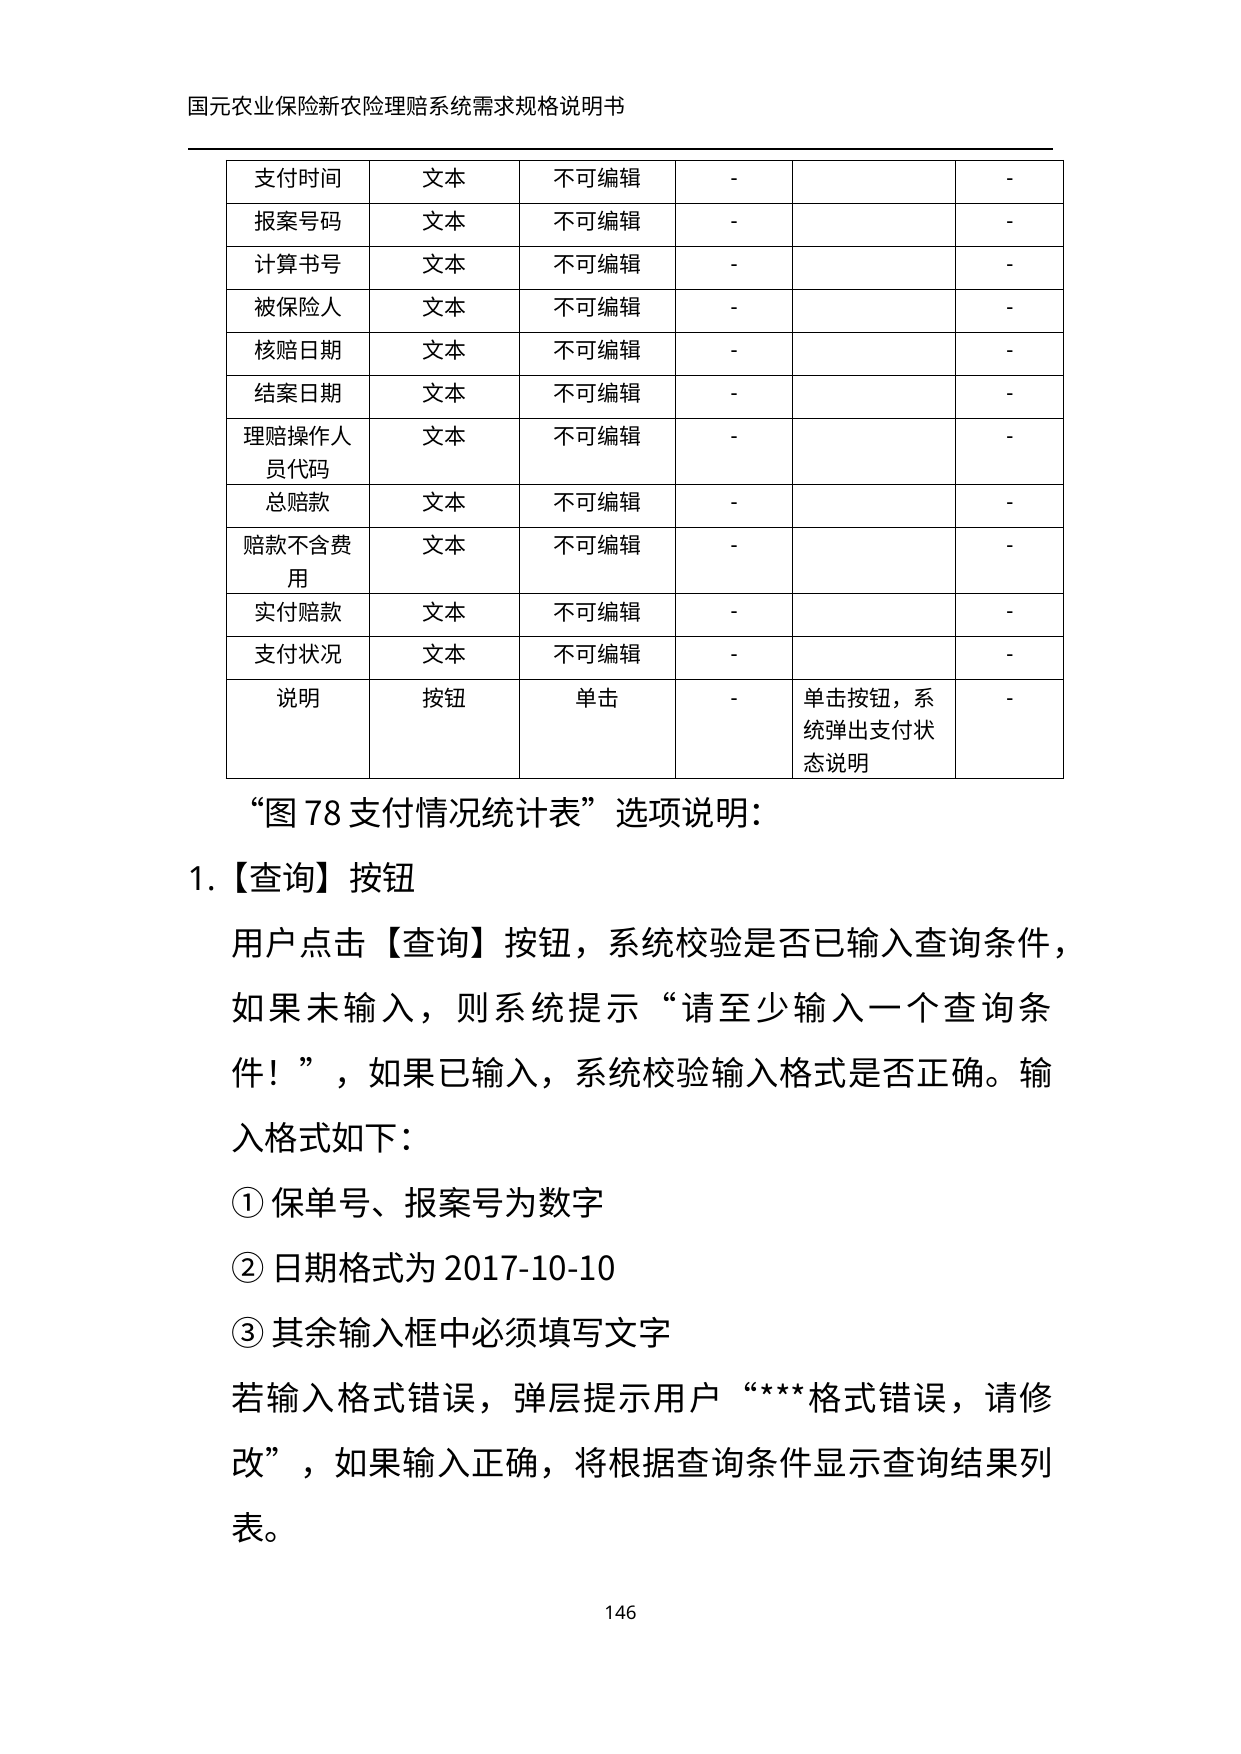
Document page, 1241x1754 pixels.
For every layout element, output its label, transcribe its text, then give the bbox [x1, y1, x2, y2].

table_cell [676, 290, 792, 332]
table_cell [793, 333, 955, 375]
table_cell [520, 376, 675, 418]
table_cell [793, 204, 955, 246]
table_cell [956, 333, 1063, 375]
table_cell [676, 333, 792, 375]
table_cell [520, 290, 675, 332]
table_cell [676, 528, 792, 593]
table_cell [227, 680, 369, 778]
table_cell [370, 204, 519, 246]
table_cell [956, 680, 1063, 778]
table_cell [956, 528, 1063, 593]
text 用户点击【查询】按钮，系统校验是否已输入查询条件，如果未输入，则系统提示“请至少输入一个查询条件！”，如果已输入，系统校验输入格式是否正确。输入格式如下： [231, 909, 1053, 1169]
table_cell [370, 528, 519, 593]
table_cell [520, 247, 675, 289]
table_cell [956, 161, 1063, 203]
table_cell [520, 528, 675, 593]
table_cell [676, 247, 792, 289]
text ①保单号、报案号为数字 [231, 1169, 1053, 1234]
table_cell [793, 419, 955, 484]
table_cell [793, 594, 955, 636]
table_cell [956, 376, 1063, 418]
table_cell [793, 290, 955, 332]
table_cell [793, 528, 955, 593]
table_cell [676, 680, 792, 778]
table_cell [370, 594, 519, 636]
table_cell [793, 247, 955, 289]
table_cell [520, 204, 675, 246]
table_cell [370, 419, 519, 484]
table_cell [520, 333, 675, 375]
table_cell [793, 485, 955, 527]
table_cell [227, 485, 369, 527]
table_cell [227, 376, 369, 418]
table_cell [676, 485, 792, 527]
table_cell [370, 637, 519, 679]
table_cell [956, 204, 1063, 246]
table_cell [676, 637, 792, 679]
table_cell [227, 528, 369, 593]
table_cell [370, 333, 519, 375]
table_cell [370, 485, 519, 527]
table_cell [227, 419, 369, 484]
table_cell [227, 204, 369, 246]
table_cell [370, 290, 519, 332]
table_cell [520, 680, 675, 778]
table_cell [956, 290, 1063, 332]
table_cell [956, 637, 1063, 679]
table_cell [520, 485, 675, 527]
text ③其余输入框中必须填写文字 [231, 1299, 1053, 1364]
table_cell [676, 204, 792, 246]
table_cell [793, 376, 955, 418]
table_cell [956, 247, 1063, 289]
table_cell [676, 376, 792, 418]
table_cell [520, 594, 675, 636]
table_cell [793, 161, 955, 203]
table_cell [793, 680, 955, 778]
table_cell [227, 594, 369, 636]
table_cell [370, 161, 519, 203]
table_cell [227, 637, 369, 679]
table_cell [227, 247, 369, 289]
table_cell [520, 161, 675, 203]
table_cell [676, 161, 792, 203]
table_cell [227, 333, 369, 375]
text 1.【查询】按钮 [187, 844, 1053, 909]
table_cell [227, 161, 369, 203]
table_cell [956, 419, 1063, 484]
text 若输入格式错误，弹层提示用户“***格式错误，请修改”，如果输入正确，将根据查询条件显示查询结果列表。 [231, 1364, 1053, 1559]
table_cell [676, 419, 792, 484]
text ②日期格式为2017-10-10 [231, 1234, 1053, 1299]
text “图78支付情况统计表”选项说明： [231, 779, 1053, 844]
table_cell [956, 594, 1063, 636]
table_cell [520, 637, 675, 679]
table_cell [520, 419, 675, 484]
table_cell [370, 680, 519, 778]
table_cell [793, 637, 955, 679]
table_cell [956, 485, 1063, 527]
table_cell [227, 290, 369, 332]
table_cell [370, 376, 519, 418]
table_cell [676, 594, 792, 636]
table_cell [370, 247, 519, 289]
